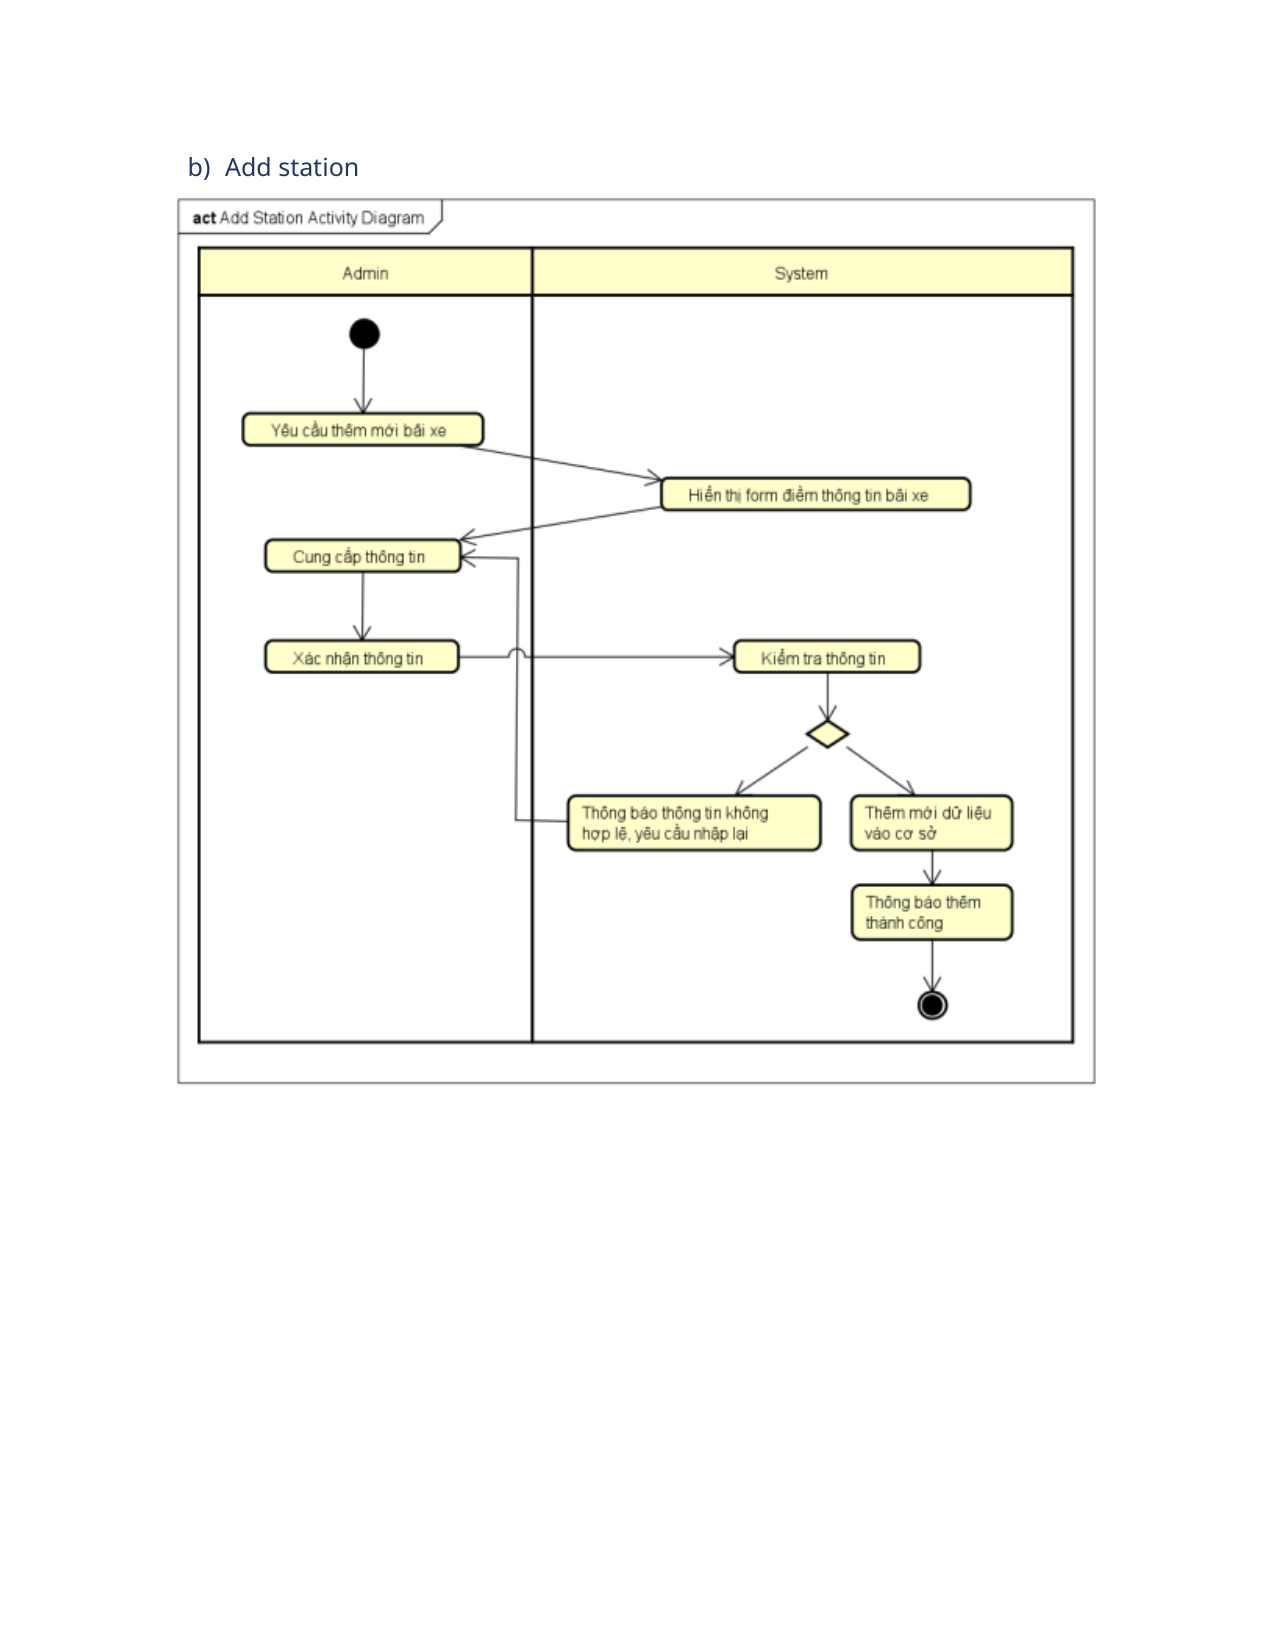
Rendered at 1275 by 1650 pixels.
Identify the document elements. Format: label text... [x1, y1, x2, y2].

subtitle Add station [187, 150, 1125, 184]
picture [165, 186, 1110, 1098]
